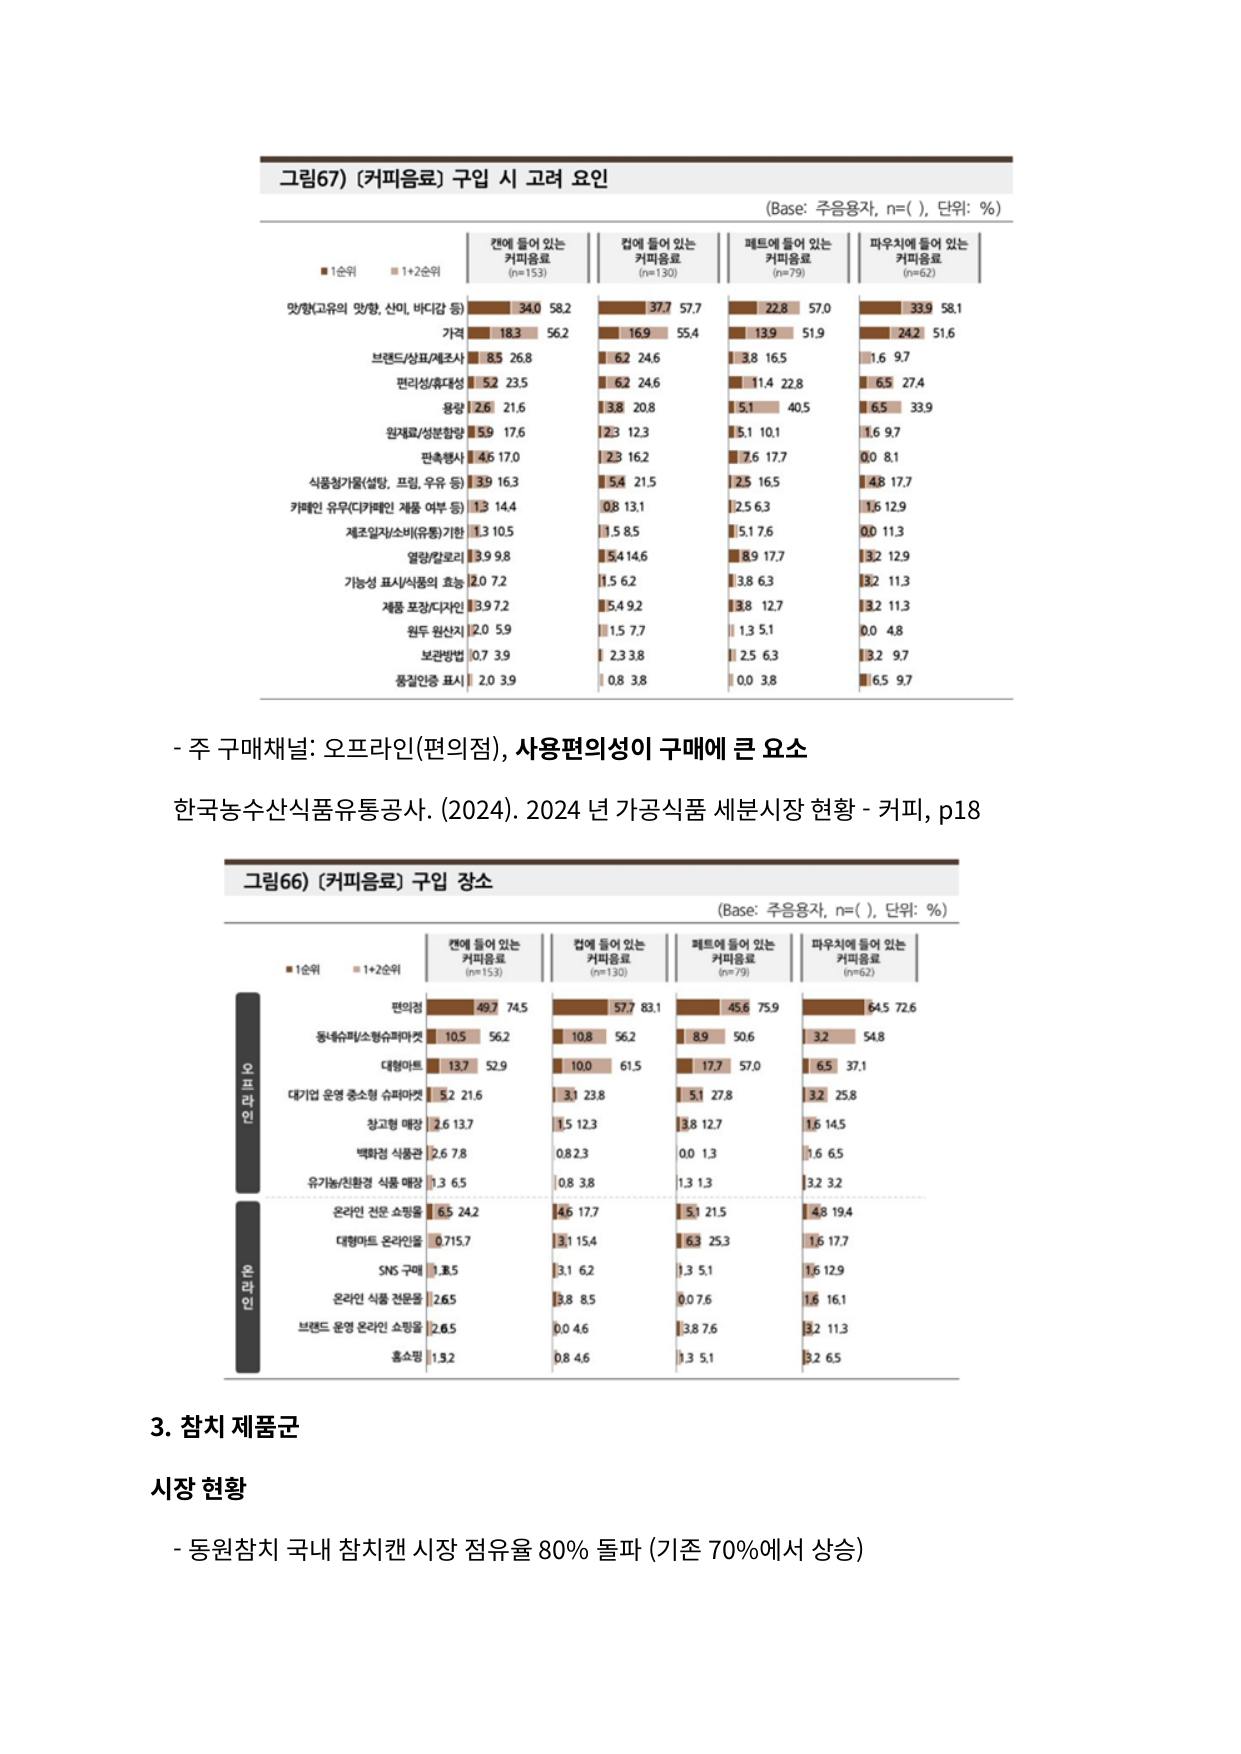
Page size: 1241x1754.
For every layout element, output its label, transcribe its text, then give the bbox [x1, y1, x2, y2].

text 한국농수산식품유통공사. (2024). 2024년 가공식품 세분시장 현황 - 커피, p18 [173, 790, 1090, 827]
text 시장 현황 [150, 1469, 1090, 1505]
text - 주 구매채널: 오프라인(편의점), 사용편의성이 구매에 큰 요소 [173, 729, 1090, 765]
text 3. 참치 제품군 [150, 1408, 1090, 1444]
picture [251, 150, 1018, 705]
text - 동원참치 국내 참치캔 시장 점유율 80% 돌파 (기존 70%에서 상승) [173, 1530, 1090, 1567]
picture [218, 851, 967, 1383]
